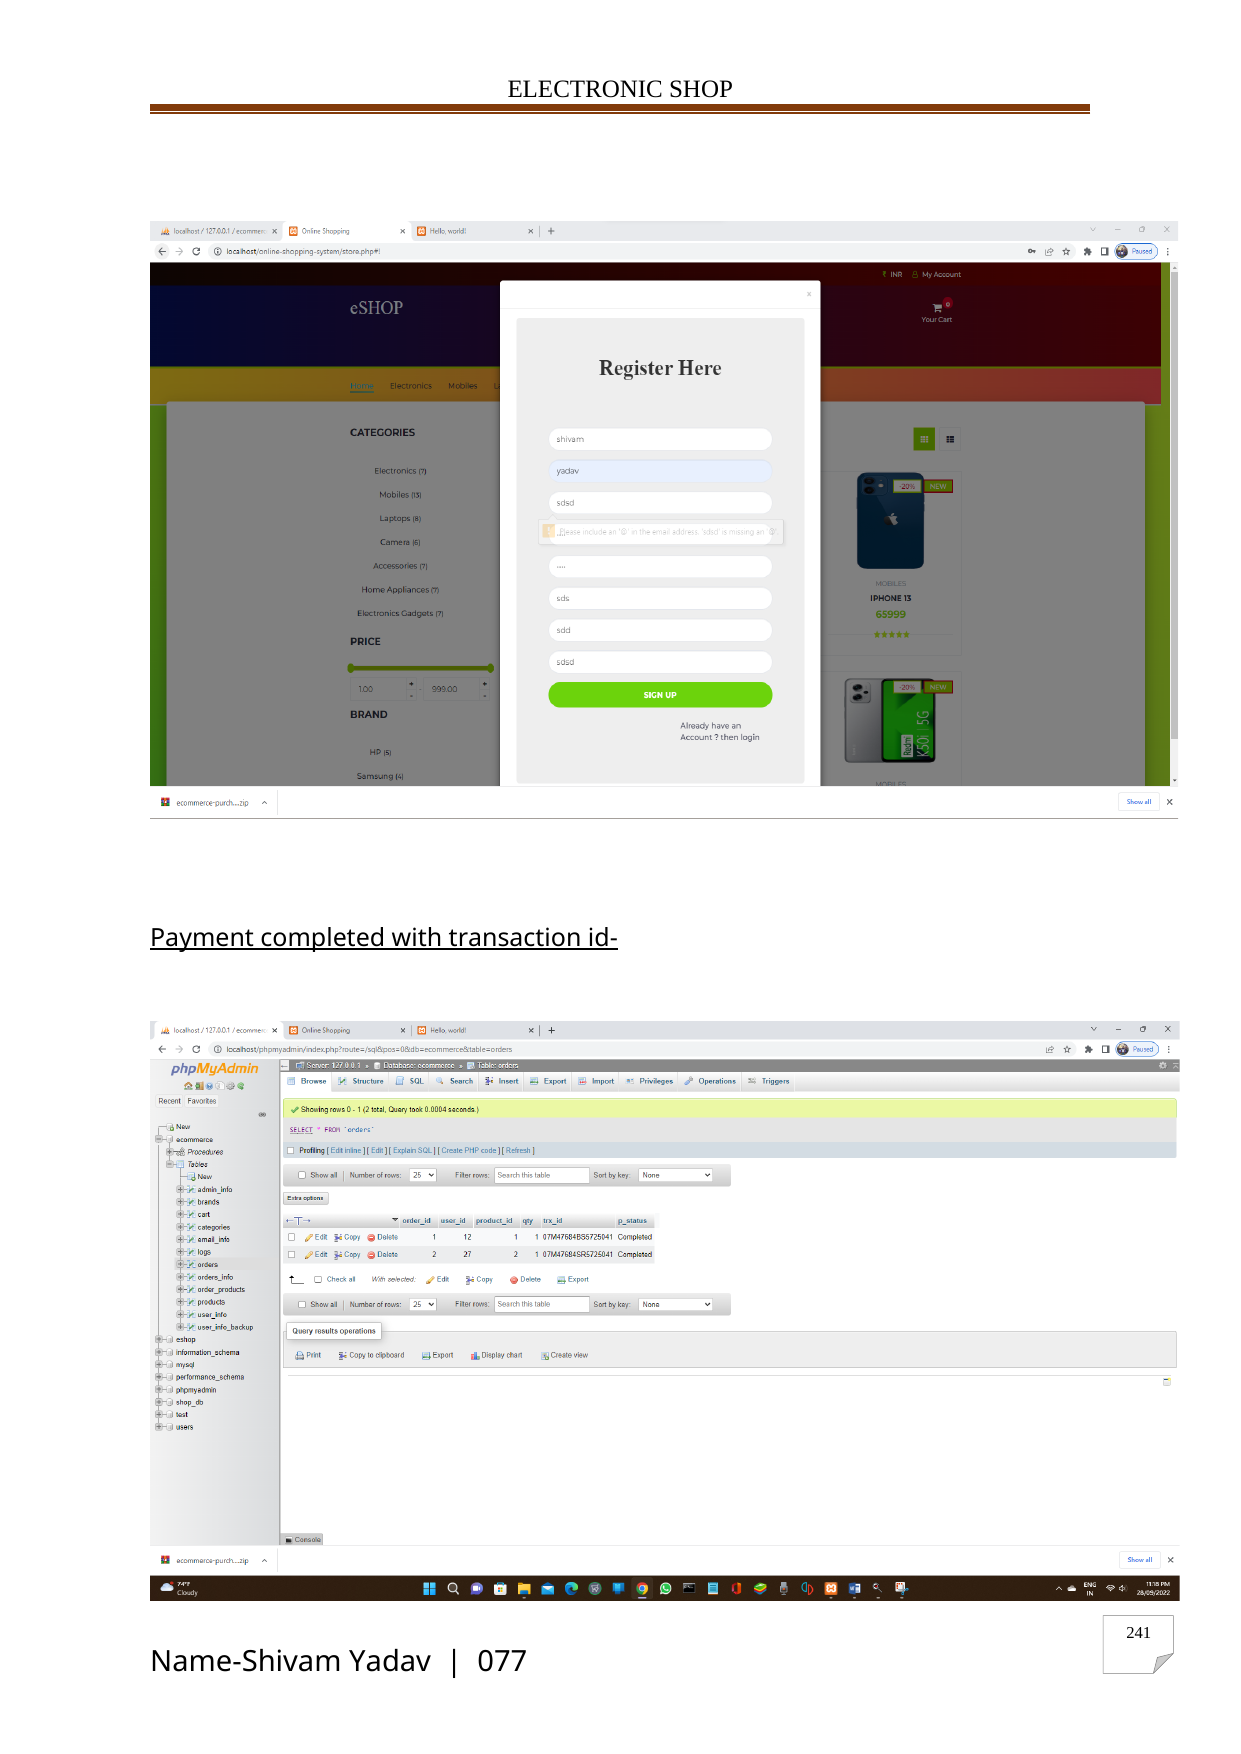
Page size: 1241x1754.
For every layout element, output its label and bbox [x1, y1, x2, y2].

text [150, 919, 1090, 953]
picture [150, 221, 1179, 819]
picture [150, 1021, 1180, 1601]
